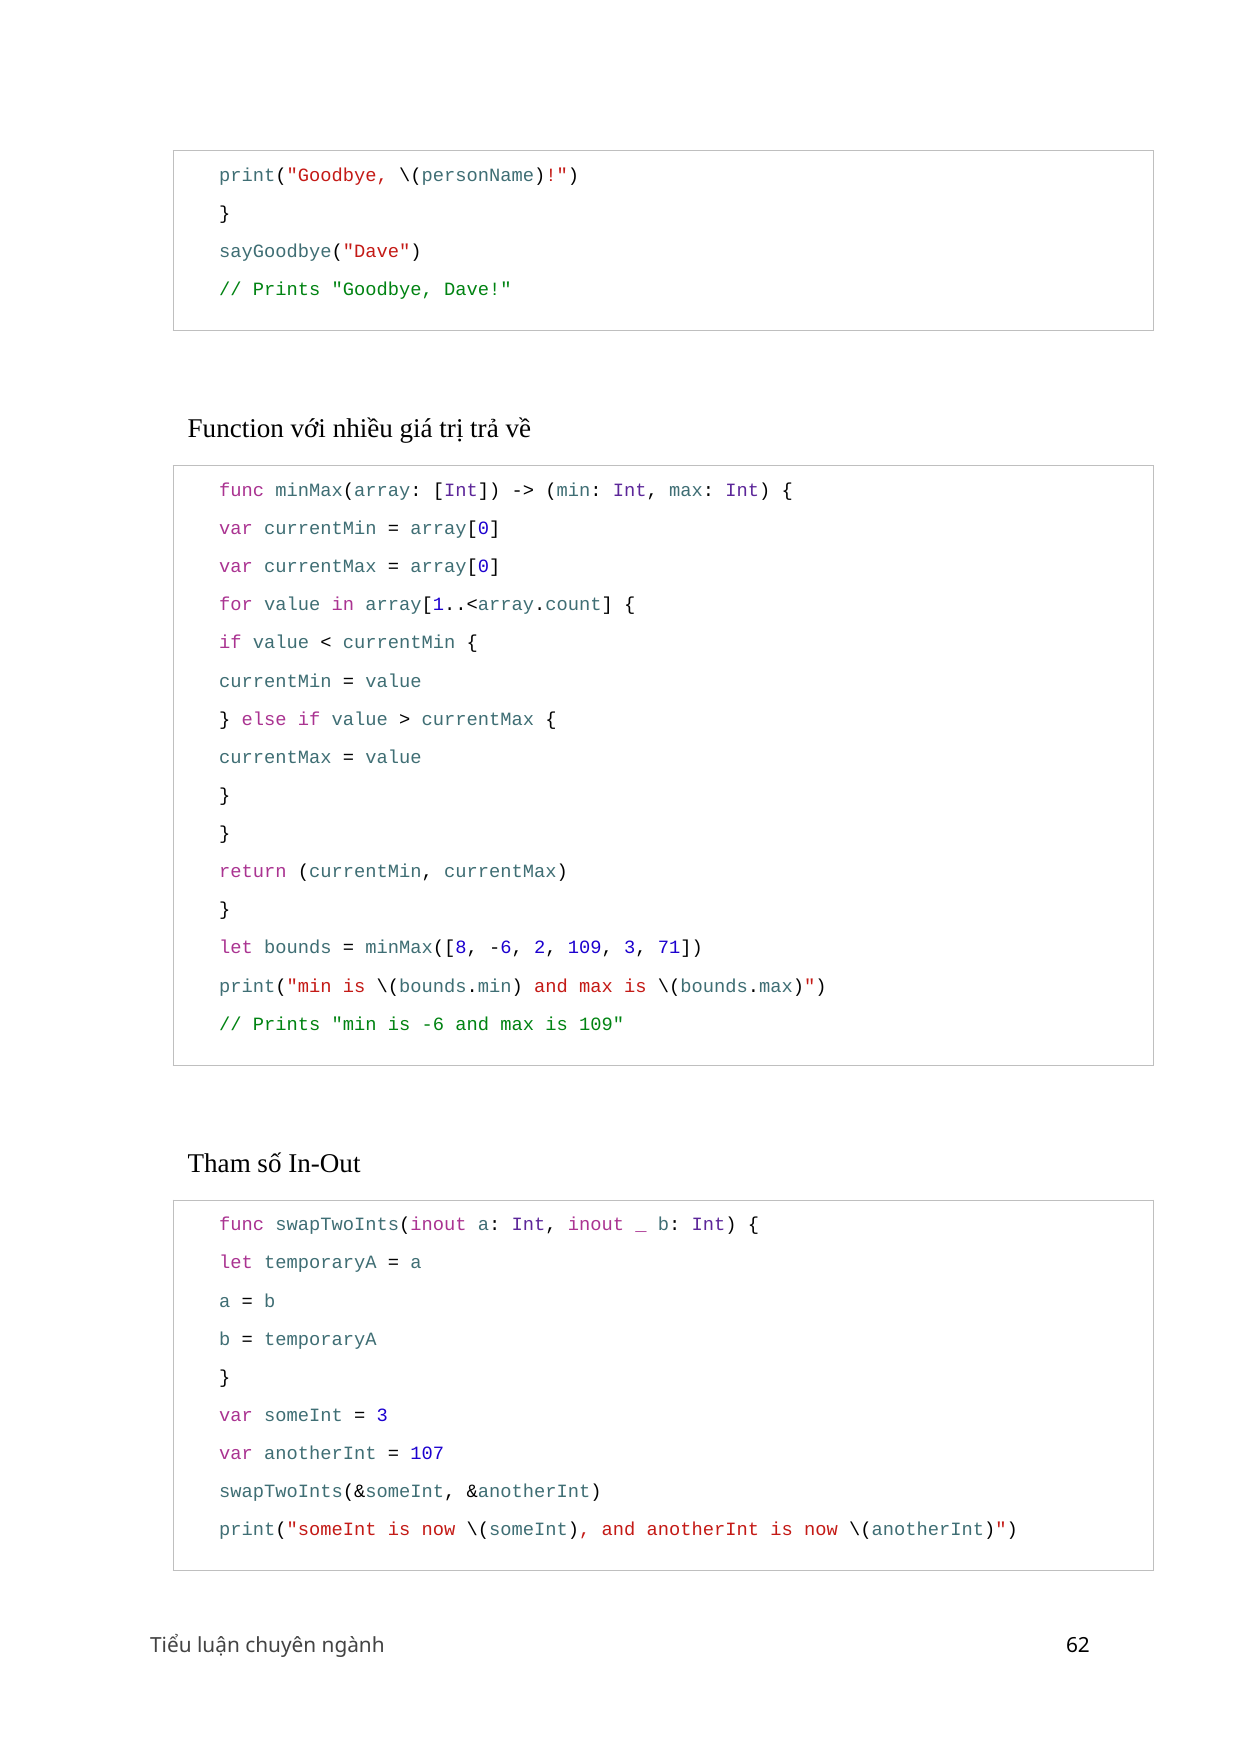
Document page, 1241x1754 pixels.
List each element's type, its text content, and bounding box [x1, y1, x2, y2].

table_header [174, 151, 1153, 330]
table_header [174, 1201, 1153, 1570]
text Tham số In-Out [150, 1147, 1090, 1178]
table_header func minMax(array: [Int]) -> (min: Int, max: Int) { var currentMin = array[0] var currentMax = array[0] for value in array[1..<array.count] { if value < currentMin { currentMin = value } else if value > currentMax { currentMax = value } } return (currentMin, currentMax) } let bounds = minMax([8, -6, 2, 109, 3, 71]) print("min is \(bounds.min) and max is \(bounds.max)") // Prints "min is -6 and max is 109" [174, 466, 1153, 1064]
text Function với nhiều giá trị trả về [150, 412, 1090, 443]
